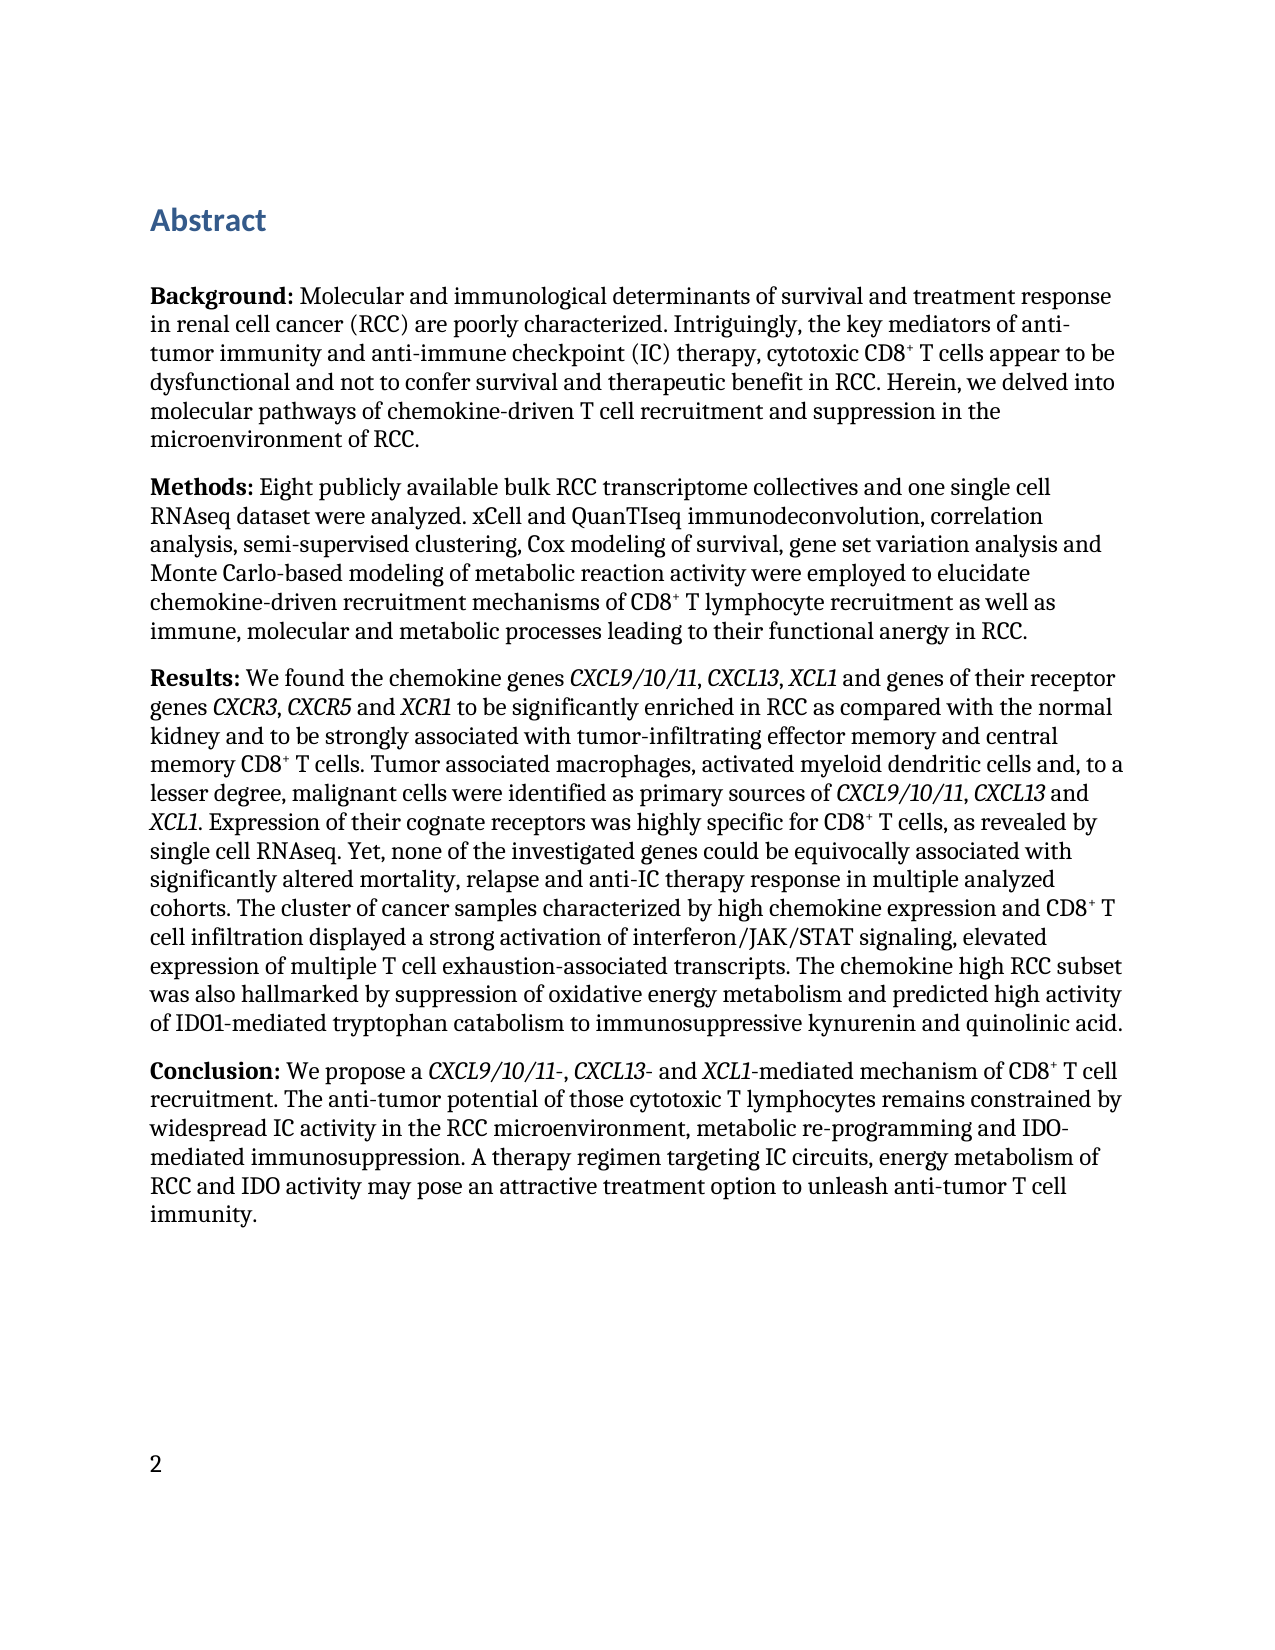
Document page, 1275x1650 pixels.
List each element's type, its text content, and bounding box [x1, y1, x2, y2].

text Conclusion: We propose a CXCL9/10/11-, CXCL13- and XCL1-mediated mechanism of CD8+ T cell recruitment. The anti-tumor potential of those cytotoxic T lymphocytes remains constrained by widespread IC activity in the RCC microenvironment, metabolic re-programming and IDO-mediated immunosuppression. A therapy regimen targeting IC circuits, energy metabolism of RCC and IDO activity may pose an attractive treatment option to unleash anti-tumor T cell immunity. [150, 1057, 1125, 1229]
text Results: We found the chemokine genes CXCL9/10/11, CXCL13, XCL1 and genes of their receptor genes CXCR3, CXCR5 and XCR1 to be significantly enriched in RCC as compared with the normal kidney and to be strongly associated with tumor-infiltrating effector memory and central memory CD8+ T cells. Tumor associated macrophages, activated myeloid dendritic cells and, to a lesser degree, malignant cells were identified as primary sources of CXCL9/10/11, CXCL13 and XCL1. Expression of their cognate receptors was highly specific for CD8+ T cells, as revealed by single cell RNAseq. Yet, none of the investigated genes could be equivocally associated with significantly altered mortality, relapse and anti-IC therapy response in multiple analyzed cohorts. The cluster of cancer samples characterized by high chemokine expression and CD8+ T cell infiltration displayed a strong activation of interferon/JAK/STAT signaling, elevated expression of multiple T cell exhaustion-associated transcripts. The chemokine high RCC subset was also hallmarked by suppression of oxidative energy metabolism and predicted high activity of IDO1-mediated tryptophan catabolism to immunosuppressive kynurenin and quinolinic acid. [150, 664, 1125, 1038]
subtitle Abstract [150, 199, 1125, 240]
text Methods: Eight publicly available bulk RCC transcriptome collectives and one single cell RNAseq dataset were analyzed. xCell and QuanTIseq immunodeconvolution, correlation analysis, semi-supervised clustering, Cox modeling of survival, gene set variation analysis and Monte Carlo-based modeling of metabolic reaction activity were employed to elucidate chemokine-driven recruitment mechanisms of CD8+ T lymphocyte recruitment as well as immune, molecular and metabolic processes leading to their functional anergy in RCC. [150, 473, 1125, 645]
text Background: Molecular and immunological determinants of survival and treatment response in renal cell cancer (RCC) are poorly characterized. Intriguingly, the key mediators of anti-tumor immunity and anti-immune checkpoint (IC) therapy, cytotoxic CD8+ T cells appear to be dysfunctional and not to confer survival and therapeutic benefit in RCC. Herein, we delved into molecular pathways of chemokine-driven T cell recruitment and suppression in the microenvironment of RCC. [150, 282, 1125, 454]
